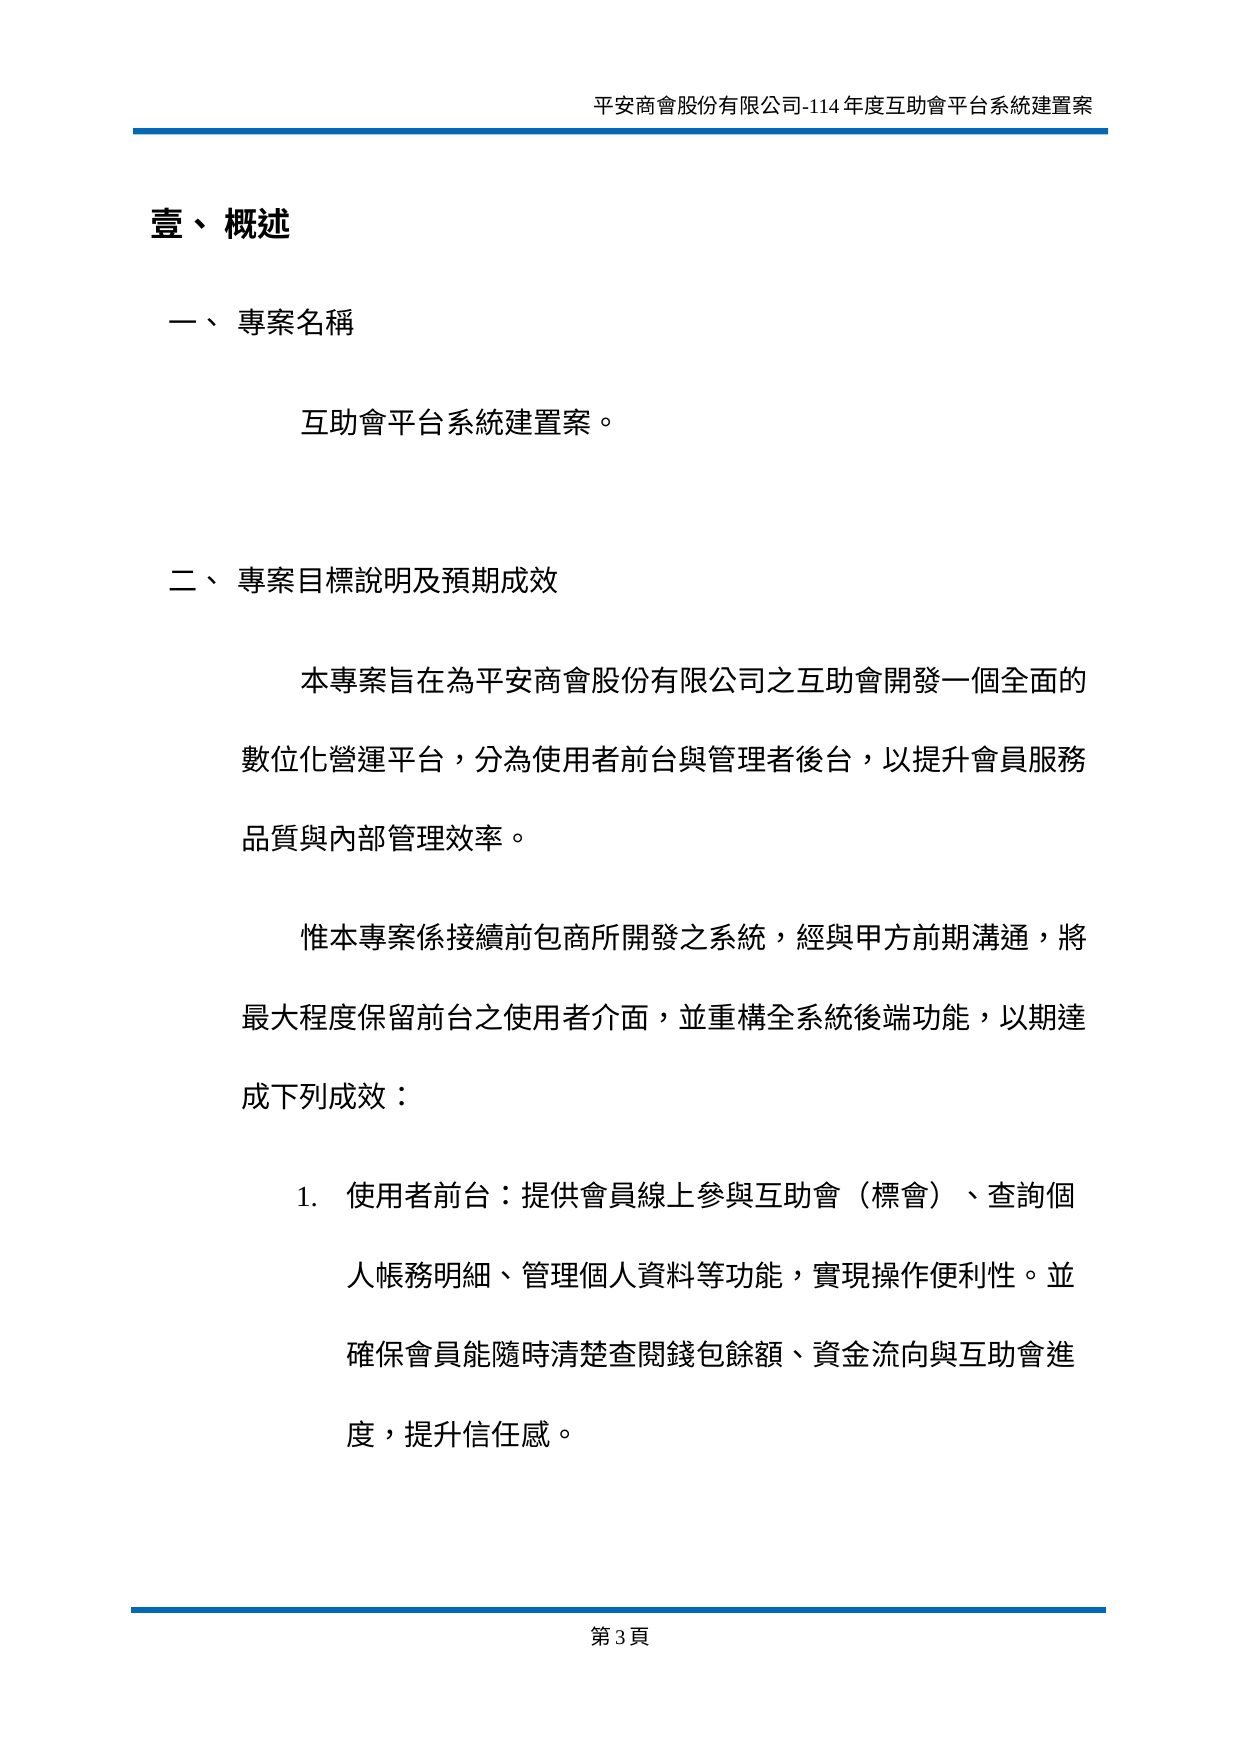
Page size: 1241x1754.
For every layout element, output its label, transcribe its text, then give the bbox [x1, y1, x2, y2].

text 概述 [150, 182, 1090, 262]
text 惟本專案係接續前包商所開發之系統，經與甲方前期溝通，將最大程度保留前台之使用者介面，並重構全系統後端功能，以期達成下列成效： [241, 896, 1090, 1134]
text 本專案旨在為平安商會股份有限公司之互助會開發一個全面的數位化營運平台，分為使用者前台與管理者後台，以提升會員服務品質與內部管理效率。 [241, 638, 1090, 877]
text 互助會平台系統建置案。 [241, 381, 1090, 460]
text 使用者前台：提供會員線上參與互助會（標會）、查詢個人帳務明細、管理個人資料等功能，實現操作便利性。並確保會員能隨時清楚查閱錢包餘額、資金流向與互助會進度，提升信任感。 [296, 1154, 1090, 1472]
text 專案目標說明及預期成效 [227, 539, 1090, 619]
text 專案名稱 [227, 282, 1090, 361]
